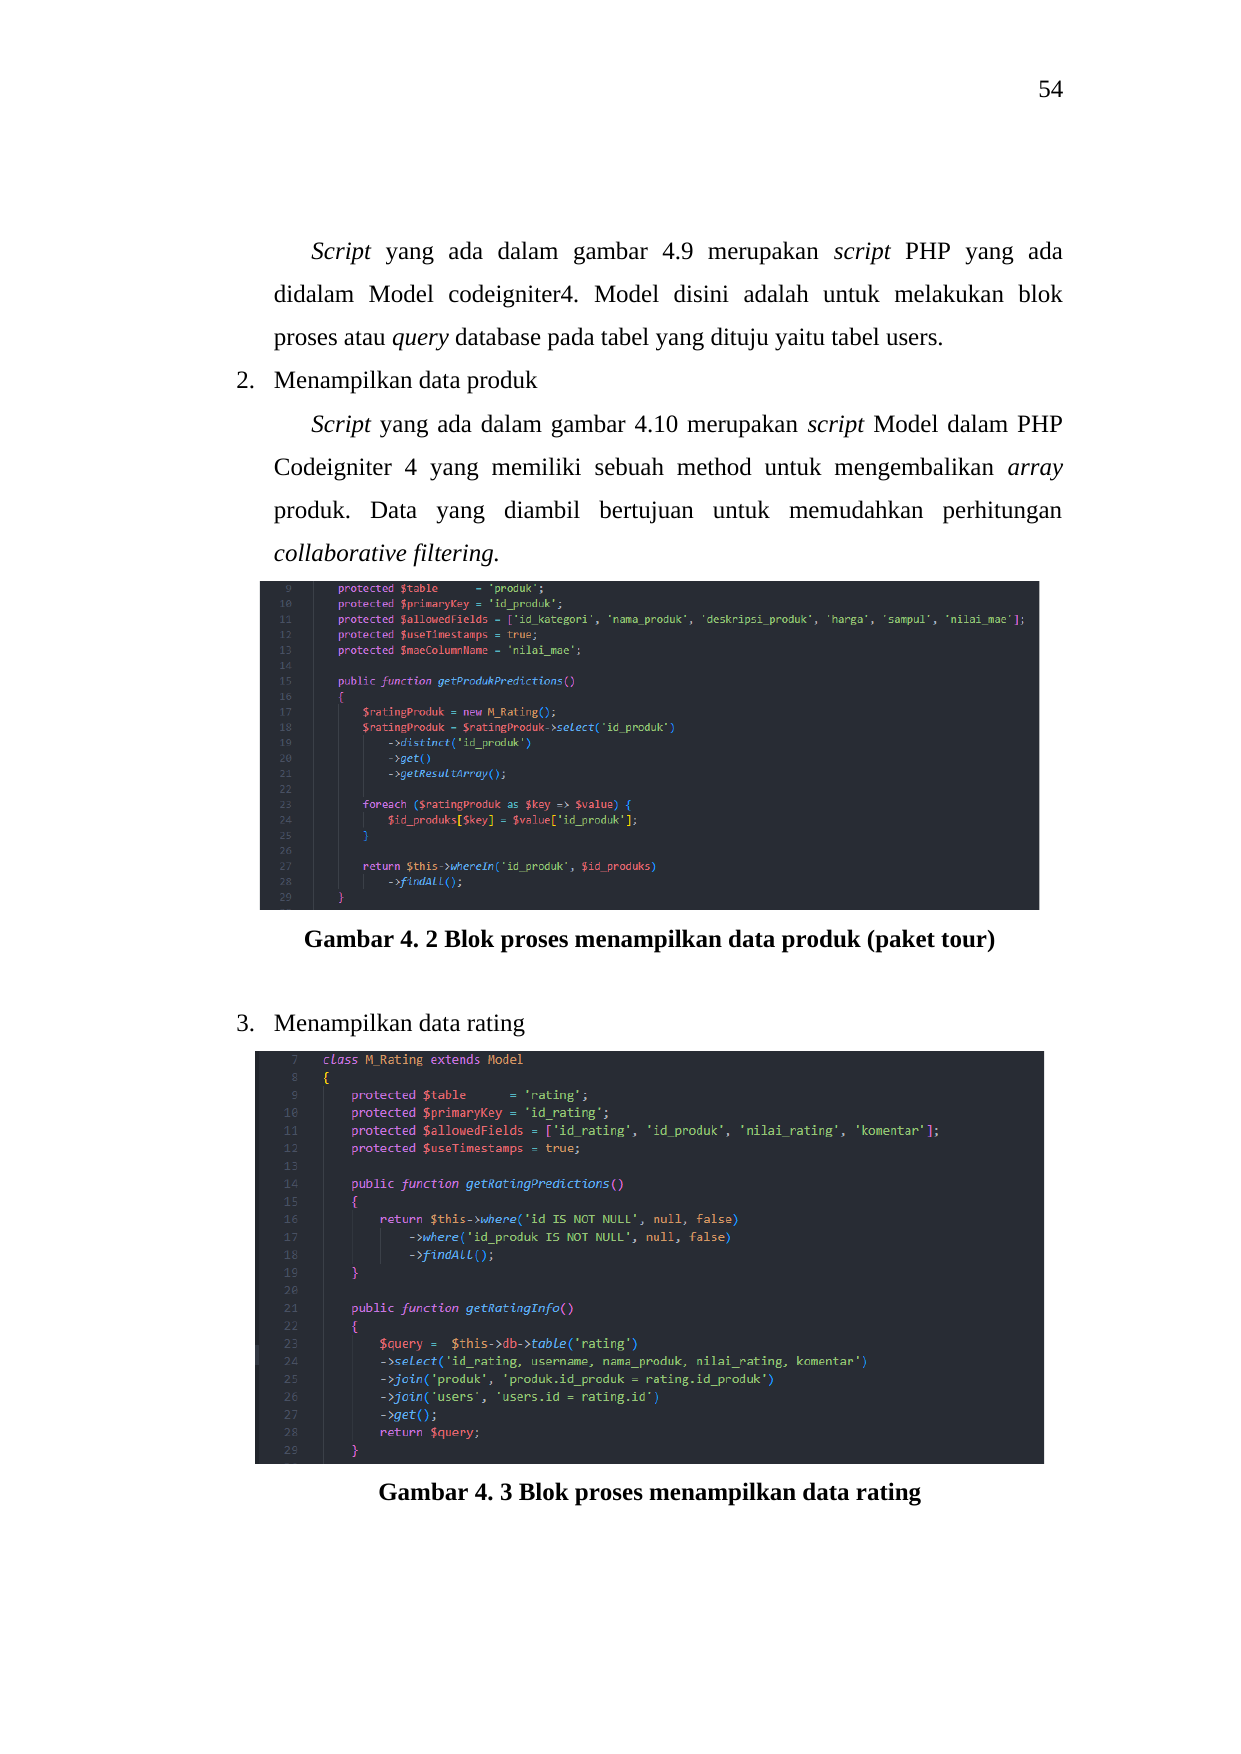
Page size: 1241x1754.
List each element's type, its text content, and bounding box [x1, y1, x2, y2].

picture [259, 581, 1040, 910]
list Script yang ada dalam gambar 4.10 merupakan script Model dalam PHP Codeigniter 4 yang memiliki sebuah method untuk mengembalikan array produk. Data yang diambil bertujuan untuk memudahkan perhitungan collaborative filtering. [274, 409, 1063, 567]
list Menampilkan data rating [236, 1008, 1063, 1037]
picture [255, 1051, 1045, 1464]
list Script yang ada dalam gambar 4.9 merupakan script PHP yang ada didalam Model codeigniter4. Model disini adalah untuk melakukan blok proses atau query database pada tabel yang dituju yaitu tabel users. [274, 236, 1063, 351]
list Menampilkan data produk [236, 366, 1063, 394]
